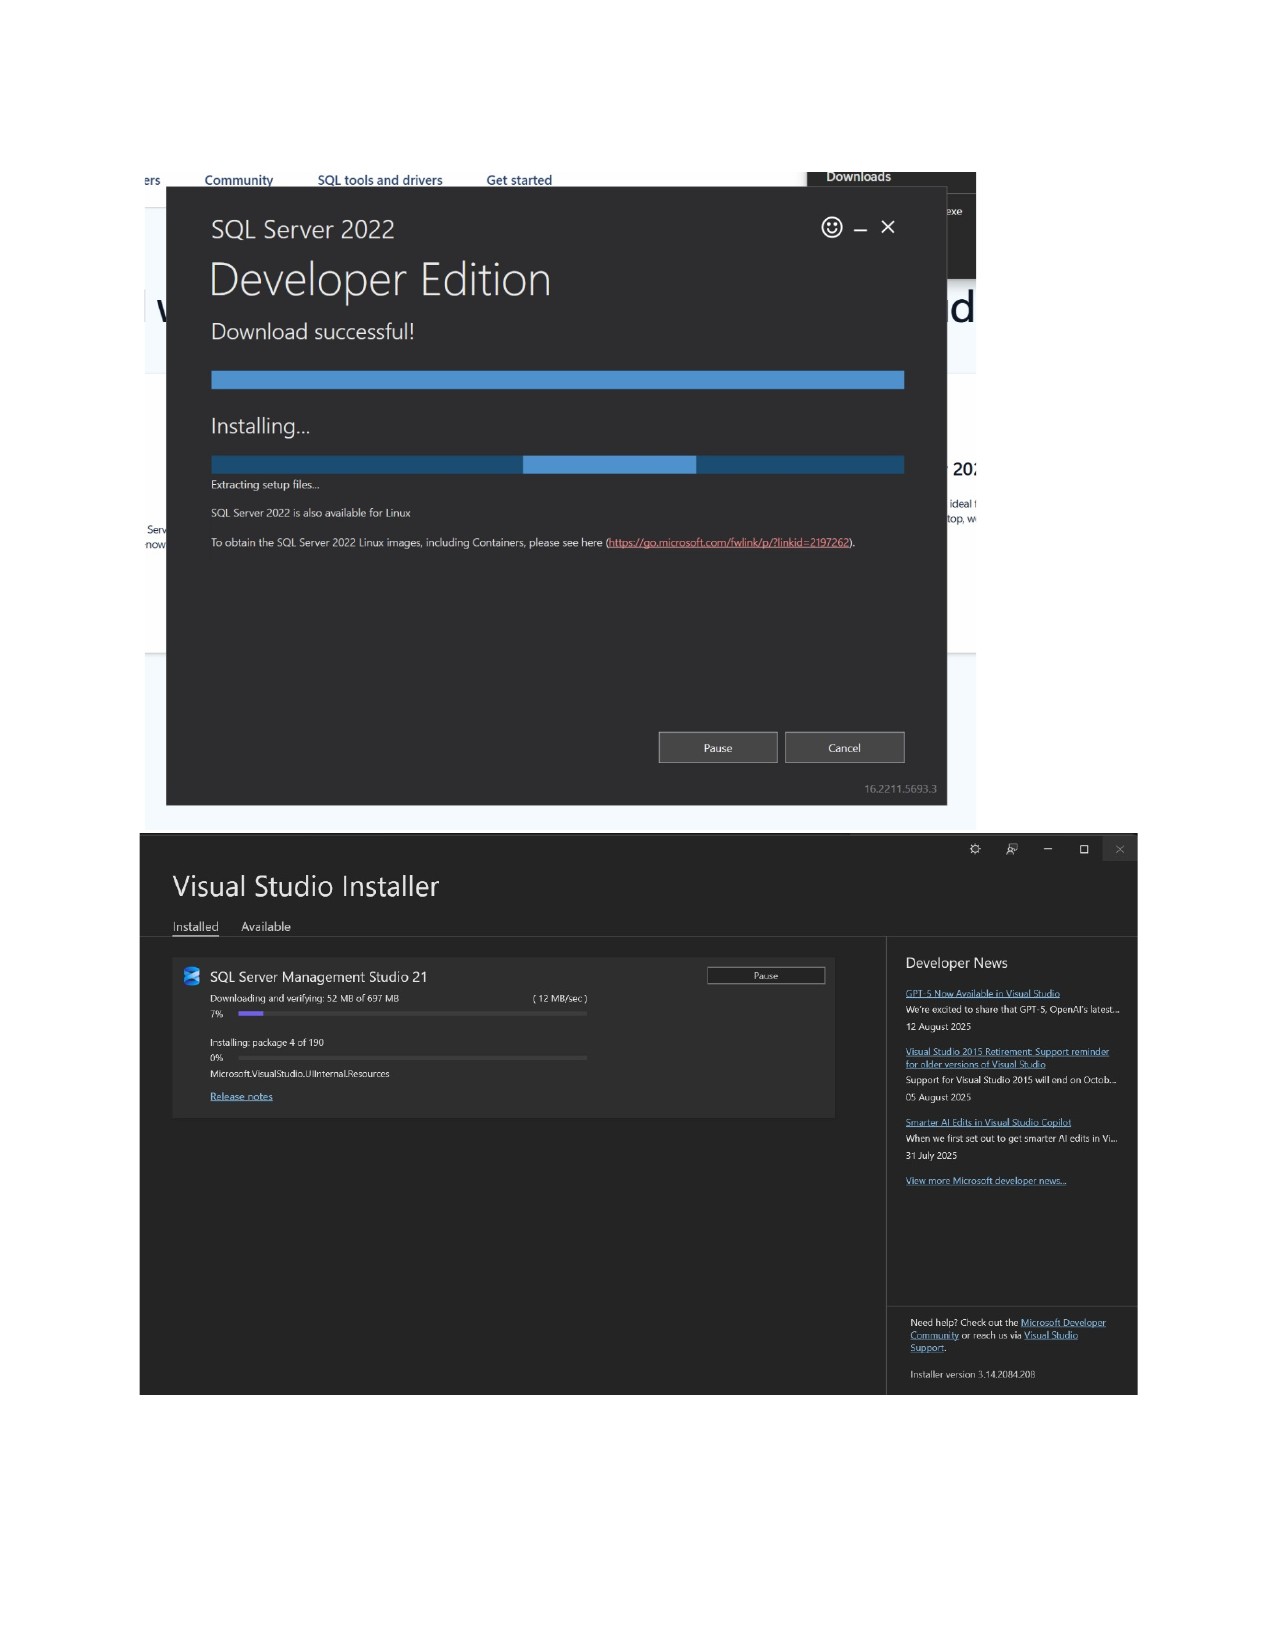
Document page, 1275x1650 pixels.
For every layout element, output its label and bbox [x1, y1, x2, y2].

picture [139, 833, 1138, 1395]
picture [144, 172, 977, 830]
